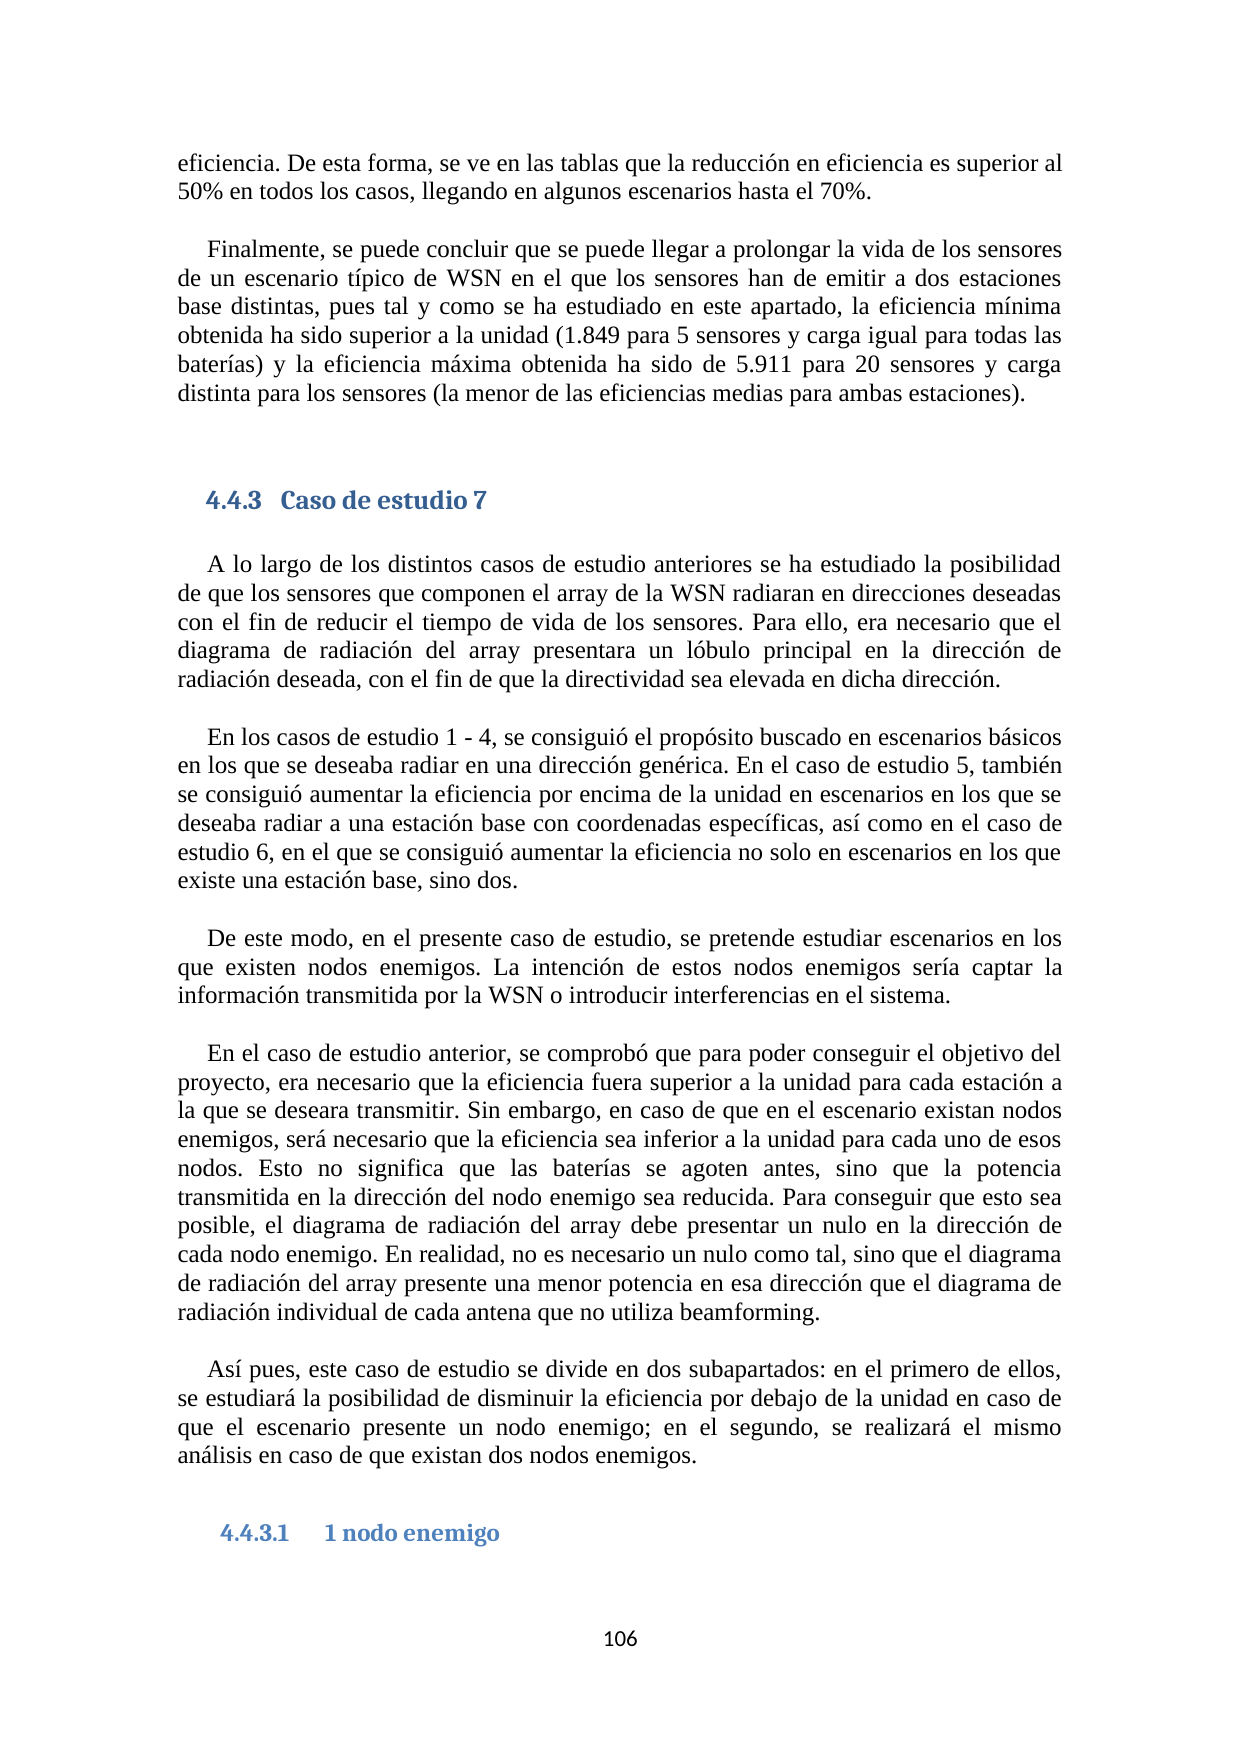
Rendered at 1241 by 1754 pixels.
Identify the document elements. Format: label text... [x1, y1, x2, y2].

text A lo largo de los distintos casos de estudio anteriores se ha estudiado la posibilidad de que los sensores que componen el array de la WSN radiaran en direcciones deseadas con el fin de reducir el tiempo de vida de los sensores. Para ello, era necesario que el diagrama de radiación del array presentara un lóbulo principal en la dirección de radiación deseada, con el fin de que la directividad sea elevada en dicha dirección. [177, 549, 1063, 693]
subtitle 1 nodo enemigo [220, 1519, 1063, 1547]
text Finalmente, se puede concluir que se puede llegar a prolongar la vida de los sensores de un escenario típico de WSN en el que los sensores han de emitir a dos estaciones base distintas, pues tal y como se ha estudiado en este apartado, la eficiencia mínima obtenida ha sido superior a la unidad (1.849 para 5 sensores y carga igual para todas las baterías) y la eficiencia máxima obtenida ha sido de 5.911 para 20 sensores y carga distinta para los sensores (la menor de las eficiencias medias para ambas estaciones). [177, 234, 1063, 406]
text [177, 148, 1063, 205]
text En los casos de estudio 1 - 4, se consiguió el propósito buscado en escenarios básicos en los que se deseaba radiar en una dirección genérica. En el caso de estudio 5, también se consiguió aumentar la eficiencia por encima de la unidad en escenarios en los que se deseaba radiar a una estación base con coordenadas específicas, así como en el caso de estudio 6, en el que se consiguió aumentar la eficiencia no solo en escenarios en los que existe una estación base, sino dos. [177, 722, 1063, 894]
text Así pues, este caso de estudio se divide en dos subapartados: en el primero de ellos, se estudiará la posibilidad de disminuir la eficiencia por debajo de la unidad en caso de que el escenario presente un nodo enemigo; en el segundo, se realizará el mismo análisis en caso de que existan dos nodos enemigos. [177, 1354, 1063, 1469]
subtitle Caso de estudio 7 [206, 485, 1063, 516]
text En el caso de estudio anterior, se comprobó que para poder conseguir el objetivo del proyecto, era necesario que la eficiencia fuera superior a la unidad para cada estación a la que se deseara transmitir. Sin embargo, en caso de que en el escenario existan nodos enemigos, será necesario que la eficiencia sea inferior a la unidad para cada uno de esos nodos. Esto no significa que las baterías se agoten antes, sino que la potencia transmitida en la dirección del nodo enemigo sea reducida. Para conseguir que esto sea posible, el diagrama de radiación del array debe presentar un nulo en la dirección de cada nodo enemigo. En realidad, no es necesario un nulo como tal, sino que el diagrama de radiación del array presente una menor potencia en esa dirección que el diagrama de radiación individual de cada antena que no utiliza beamforming. [177, 1038, 1063, 1325]
text De este modo, en el presente caso de estudio, se pretende estudiar escenarios en los que existen nodos enemigos. La intención de estos nodos enemigos sería captar la información transmitida por la WSN o introducir interferencias en el sistema. [177, 923, 1063, 1009]
